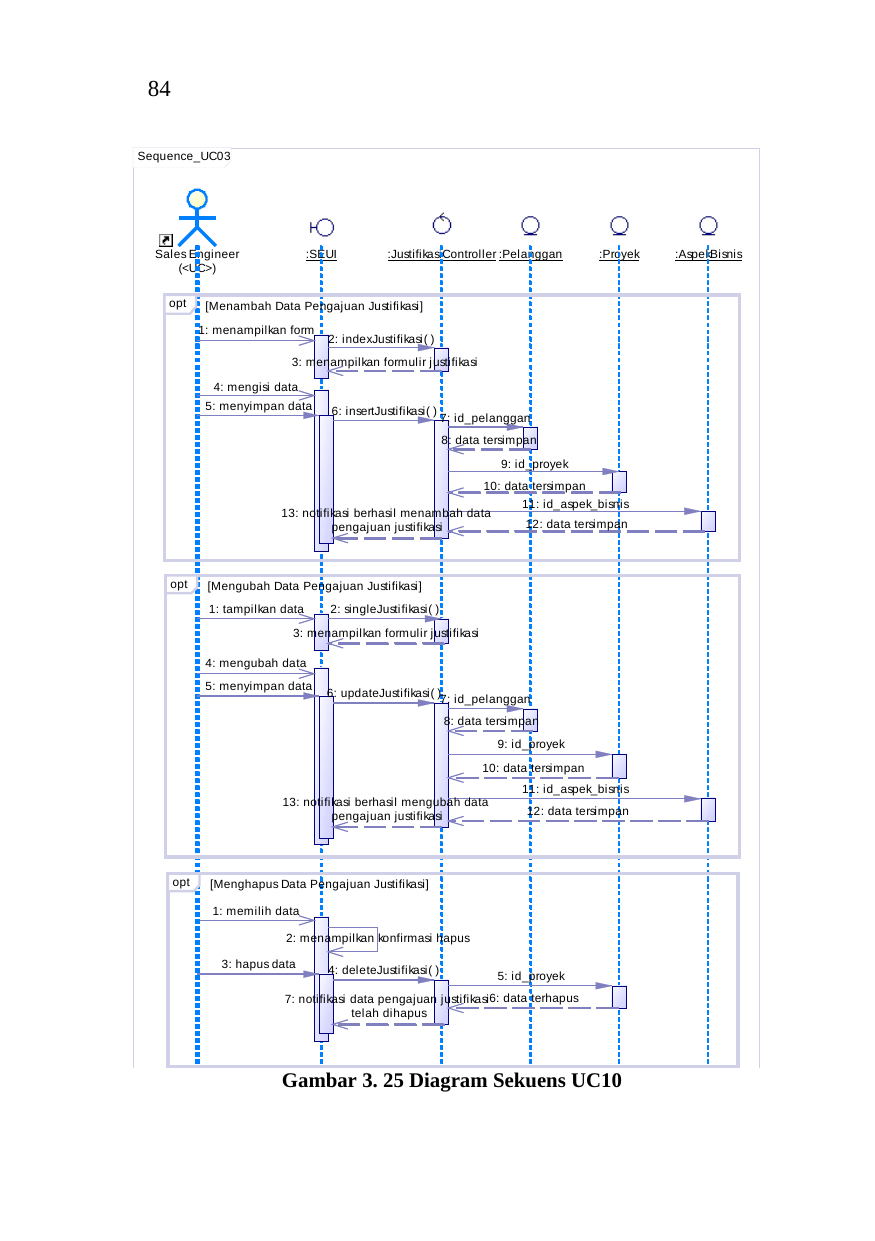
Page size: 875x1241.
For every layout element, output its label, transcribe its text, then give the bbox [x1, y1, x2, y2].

text Gambar 3. 25 Diagram Sekuens UC10 [148, 1068, 756, 1092]
